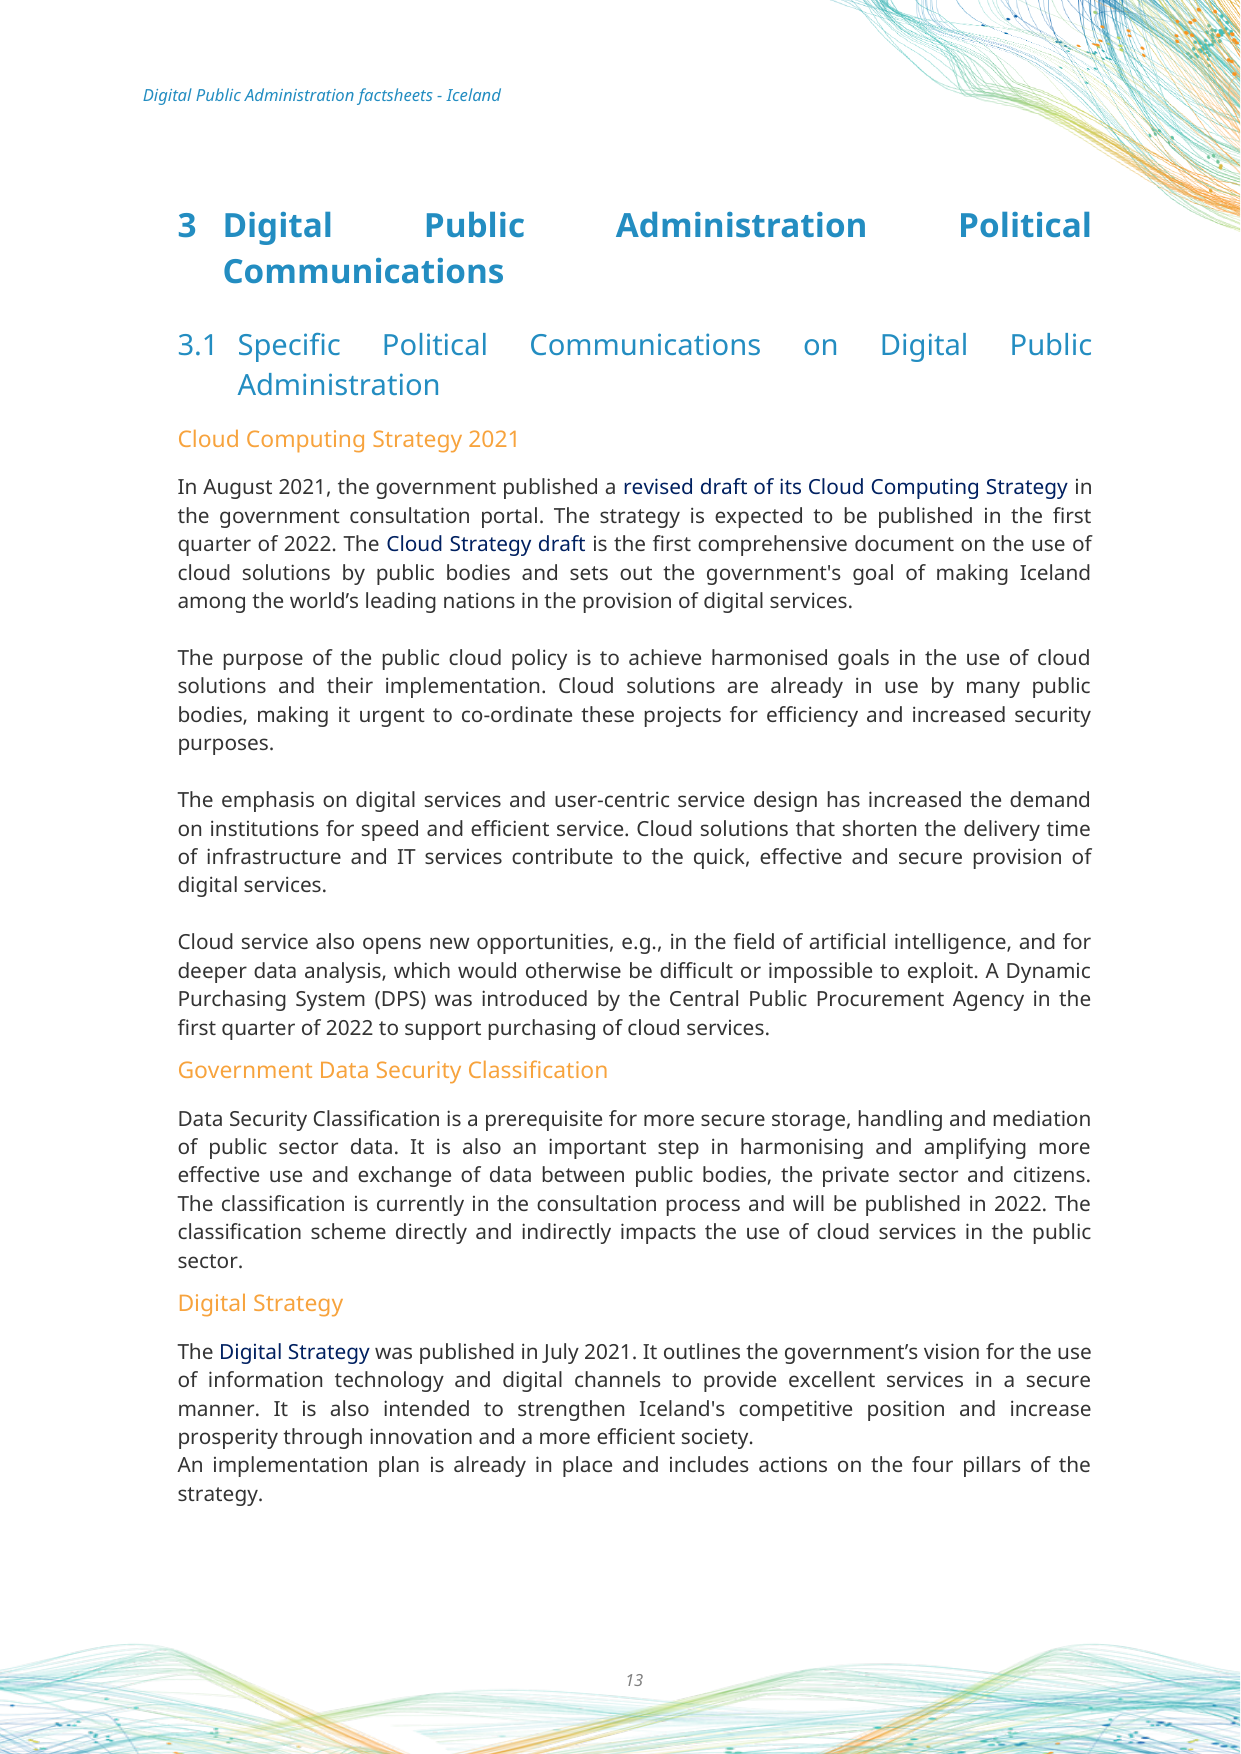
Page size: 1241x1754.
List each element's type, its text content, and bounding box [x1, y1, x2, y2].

text The emphasis on digital services and user-centric service design has increased the demand on institutions for speed and efficient service. Cloud solutions that shorten the delivery time of infrastructure and IT services contribute to the quick, effective and secure provision of digital services. [177, 785, 1092, 899]
subtitle Government Data Security Classification [177, 1054, 1092, 1085]
subtitle Digital Public Administration Political Communications [177, 202, 1092, 293]
text In August 2021, the government published a revised draft of its Cloud Computing Strategy in the government consultation portal. The strategy is expected to be published in the first quarter of 2022. The Cloud Strategy draft is the first comprehensive document on the use of cloud solutions by public bodies and sets out the government's goal of making Iceland among the world’s leading nations in the provision of digital services. [177, 472, 1092, 615]
text Cloud service also opens new opportunities, e.g., in the field of artificial intelligence, and for deeper data analysis, which would otherwise be difficult or impossible to exploit. A Dynamic Purchasing System (DPS) was introduced by the Central Public Procurement Agency in the first quarter of 2022 to support purchasing of cloud services. [177, 927, 1092, 1041]
subtitle Digital Strategy [177, 1287, 1092, 1318]
text An implementation plan is already in place and includes actions on the four pillars of the strategy. [177, 1451, 1092, 1507]
text Data Security Classification is a prerequisite for more secure storage, handling and mediation of public sector data. It is also an important step in harmonising and amplifying more effective use and exchange of data between public bodies, the private sector and citizens. The classification is currently in the consultation process and will be published in 2022. The classification scheme directly and indirectly impacts the use of cloud services in the public sector. [177, 1104, 1092, 1274]
subtitle Cloud Computing Strategy 2021 [177, 422, 1092, 454]
subtitle Specific Political Communications on Digital Public Administration [177, 324, 1092, 404]
picture [0, 1619, 1241, 1754]
text The purpose of the public cloud policy is to achieve harmonised goals in the use of cloud solutions and their implementation. Cloud solutions are already in use by many public bodies, making it urgent to co-ordinate these projects for efficiency and increased security purposes. [177, 643, 1092, 757]
picture [817, 0, 1241, 250]
text The Digital Strategy was published in July 2021. It outlines the government’s vision for the use of information technology and digital channels to provide excellent services in a secure manner. It is also intended to strengthen Iceland's competitive position and increase prosperity through innovation and a more efficient society. [177, 1337, 1092, 1451]
